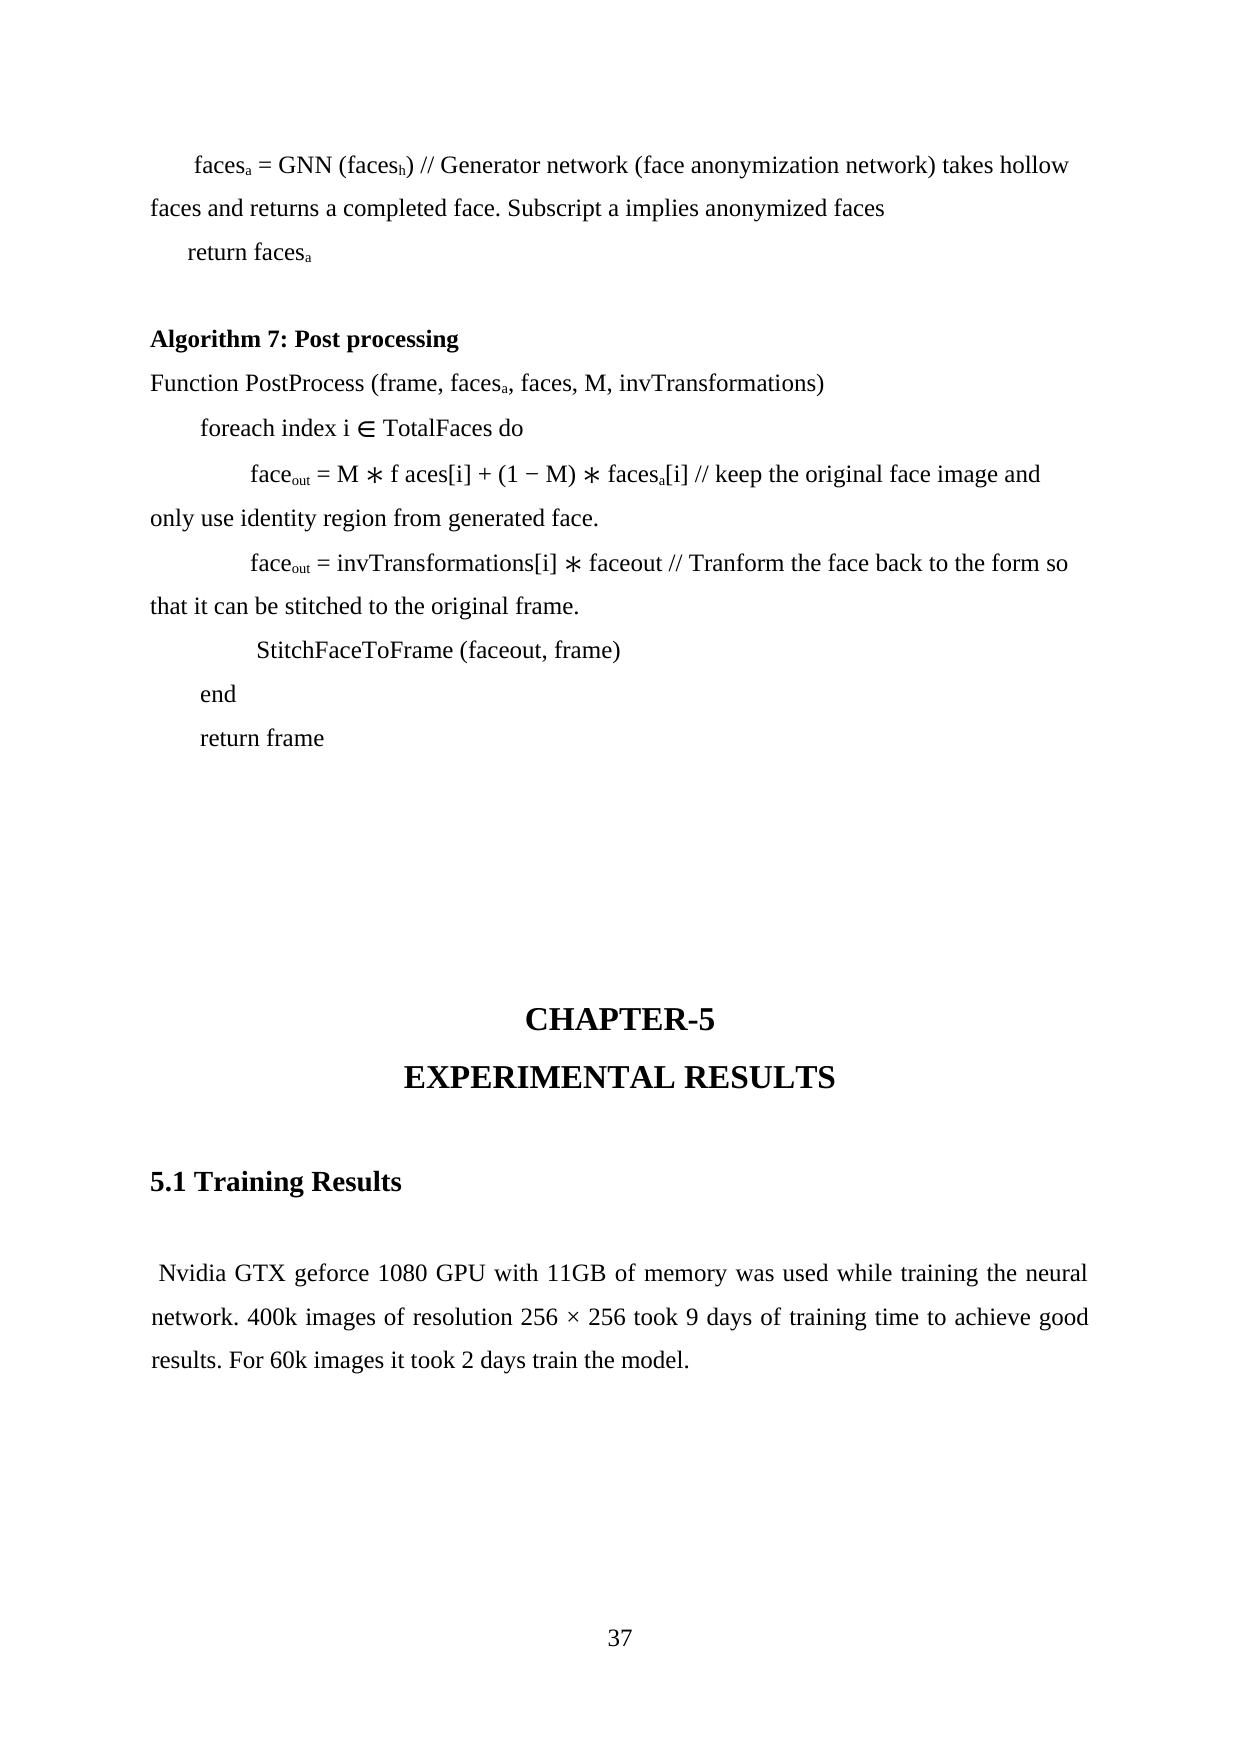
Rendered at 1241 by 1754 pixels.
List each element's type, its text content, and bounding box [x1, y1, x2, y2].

text 5.1 Training Results [150, 1164, 1090, 1197]
text faceout = M ∗ f aces[i] + (1 − M) ∗ facesa[i] // keep the original face image and only use identity region from generated face. [150, 458, 1090, 532]
subtitle EXPERIMENTAL RESULTS [150, 1057, 1090, 1096]
text facesa = GNN (facesh) // Generator network (face anonymization network) takes hollow faces and returns a completed face. Subscript a implies anonymized faces [150, 150, 1090, 222]
text faceout = invTransformations[i] ∗ faceout // Tranform the face back to the form so that it can be stitched to the original frame. [150, 547, 1090, 620]
text StitchFaceToFrame (faceout, frame) [150, 635, 1090, 664]
text CHAPTER-5 [150, 999, 1090, 1038]
text return facesa [150, 237, 1090, 266]
text foreach index i ∈ TotalFaces do [150, 412, 1090, 442]
text Algorithm 7: Post processing [150, 324, 1090, 353]
text return frame [150, 723, 1090, 751]
text Nvidia GTX geforce 1080 GPU with 11GB of memory was used while training the neural network. 400k images of resolution 256 × 256 took 9 days of training time to achieve good results. For 60k images it took 2 days train the model. [150, 1258, 1090, 1374]
text end [150, 679, 1090, 708]
text Function PostProcess (frame, facesa, faces, M, invTransformations) [150, 368, 1090, 397]
